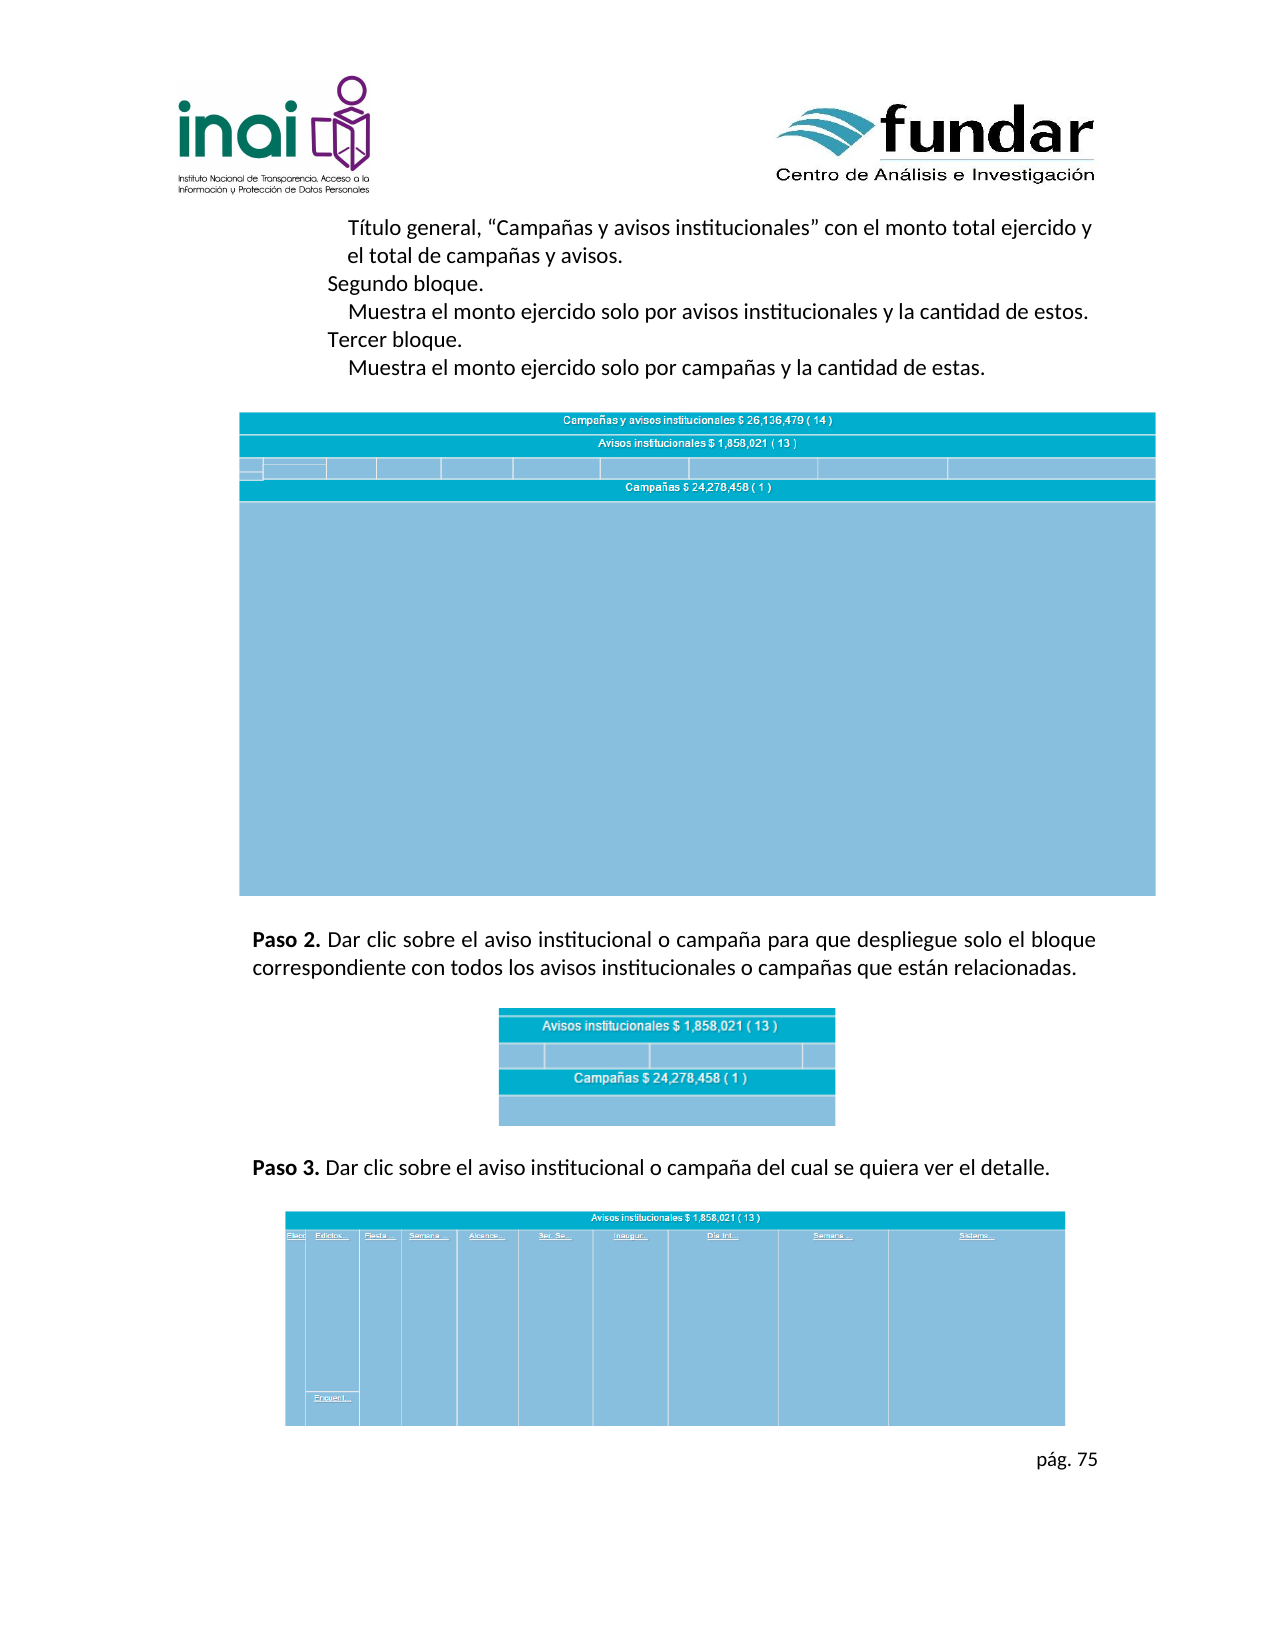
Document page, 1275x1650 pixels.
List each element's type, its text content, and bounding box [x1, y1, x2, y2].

text Paso 2. Dar clic sobre el aviso institucional o campaña para que despliegue solo el bloque correspondiente con todos los avisos institucionales o campañas que están relacionadas. [252, 925, 1098, 981]
picture [284, 1209, 1066, 1426]
text Paso 3. Dar clic sobre el aviso institucional o campaña del cual se quiera ver el detalle. [252, 1153, 1098, 1181]
picture [177, 75, 371, 195]
text Tercer bloque. [327, 325, 1098, 353]
text Título general, “Campañas y avisos institucionales” con el monto total ejercido y [327, 213, 1098, 241]
picture [773, 100, 1099, 186]
text el total de campañas y avisos. [177, 241, 1098, 269]
text Segundo bloque. [327, 269, 1098, 297]
picture [498, 1008, 836, 1126]
text Muestra el monto ejercido solo por avisos institucionales y la cantidad de estos. [327, 297, 1098, 325]
text Muestra el monto ejercido solo por campañas y la cantidad de estas. [327, 353, 1098, 381]
picture [236, 409, 1157, 897]
